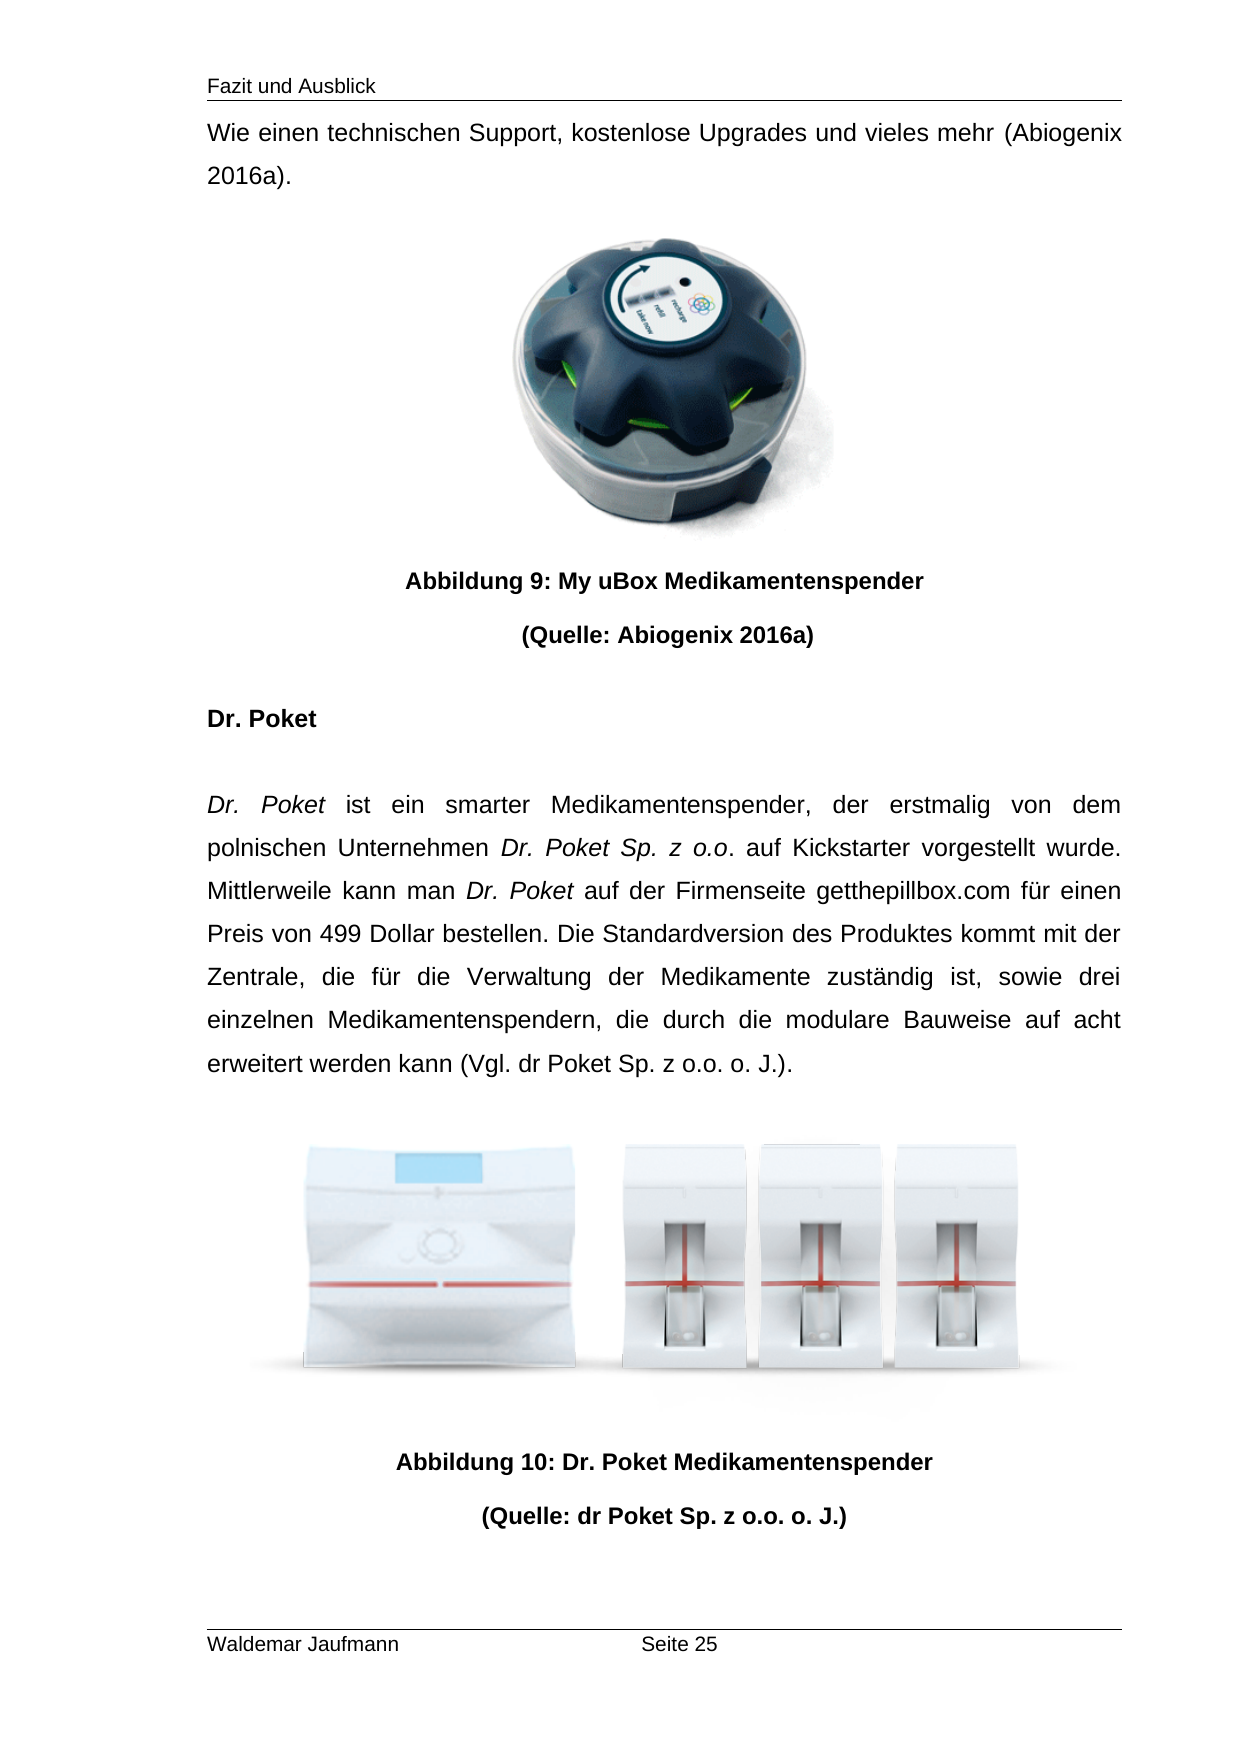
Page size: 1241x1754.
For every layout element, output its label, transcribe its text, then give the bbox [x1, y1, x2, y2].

picture [495, 204, 834, 541]
text Dr. Poket [207, 704, 1122, 732]
text Abbildung 9: My uBox Medikamentenspender [207, 567, 1122, 595]
text Dr. Poket ist ein smarter Medikamentenspender, der erstmalig von dem polnischen Unternehmen Dr. Poket Sp. z o.o. auf Kickstarter vorgestellt wurde. Mittlerweile kann man Dr. Poket auf der Firmenseite getthepillbox.com für einen Preis von 499 Dollar bestellen. Die Standardversion des Produktes kommt mit der Zentrale, die für die Verwaltung der Medikamente zuständig ist, sowie drei einzelnen Medikamentenspendern, die durch die modulare Bauweise auf acht erweitert werden kann (Vgl. dr Poket Sp. z o.o. o. J.). [207, 790, 1122, 1077]
text (Quelle: dr Poket Sp. z o.o. o. J.) [207, 1502, 1122, 1529]
picture [249, 1135, 1080, 1422]
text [207, 118, 1122, 190]
text Abbildung 10: Dr. Poket Medikamentenspender [207, 1448, 1122, 1476]
text (Quelle: Abiogenix 2016a) [207, 621, 1122, 649]
